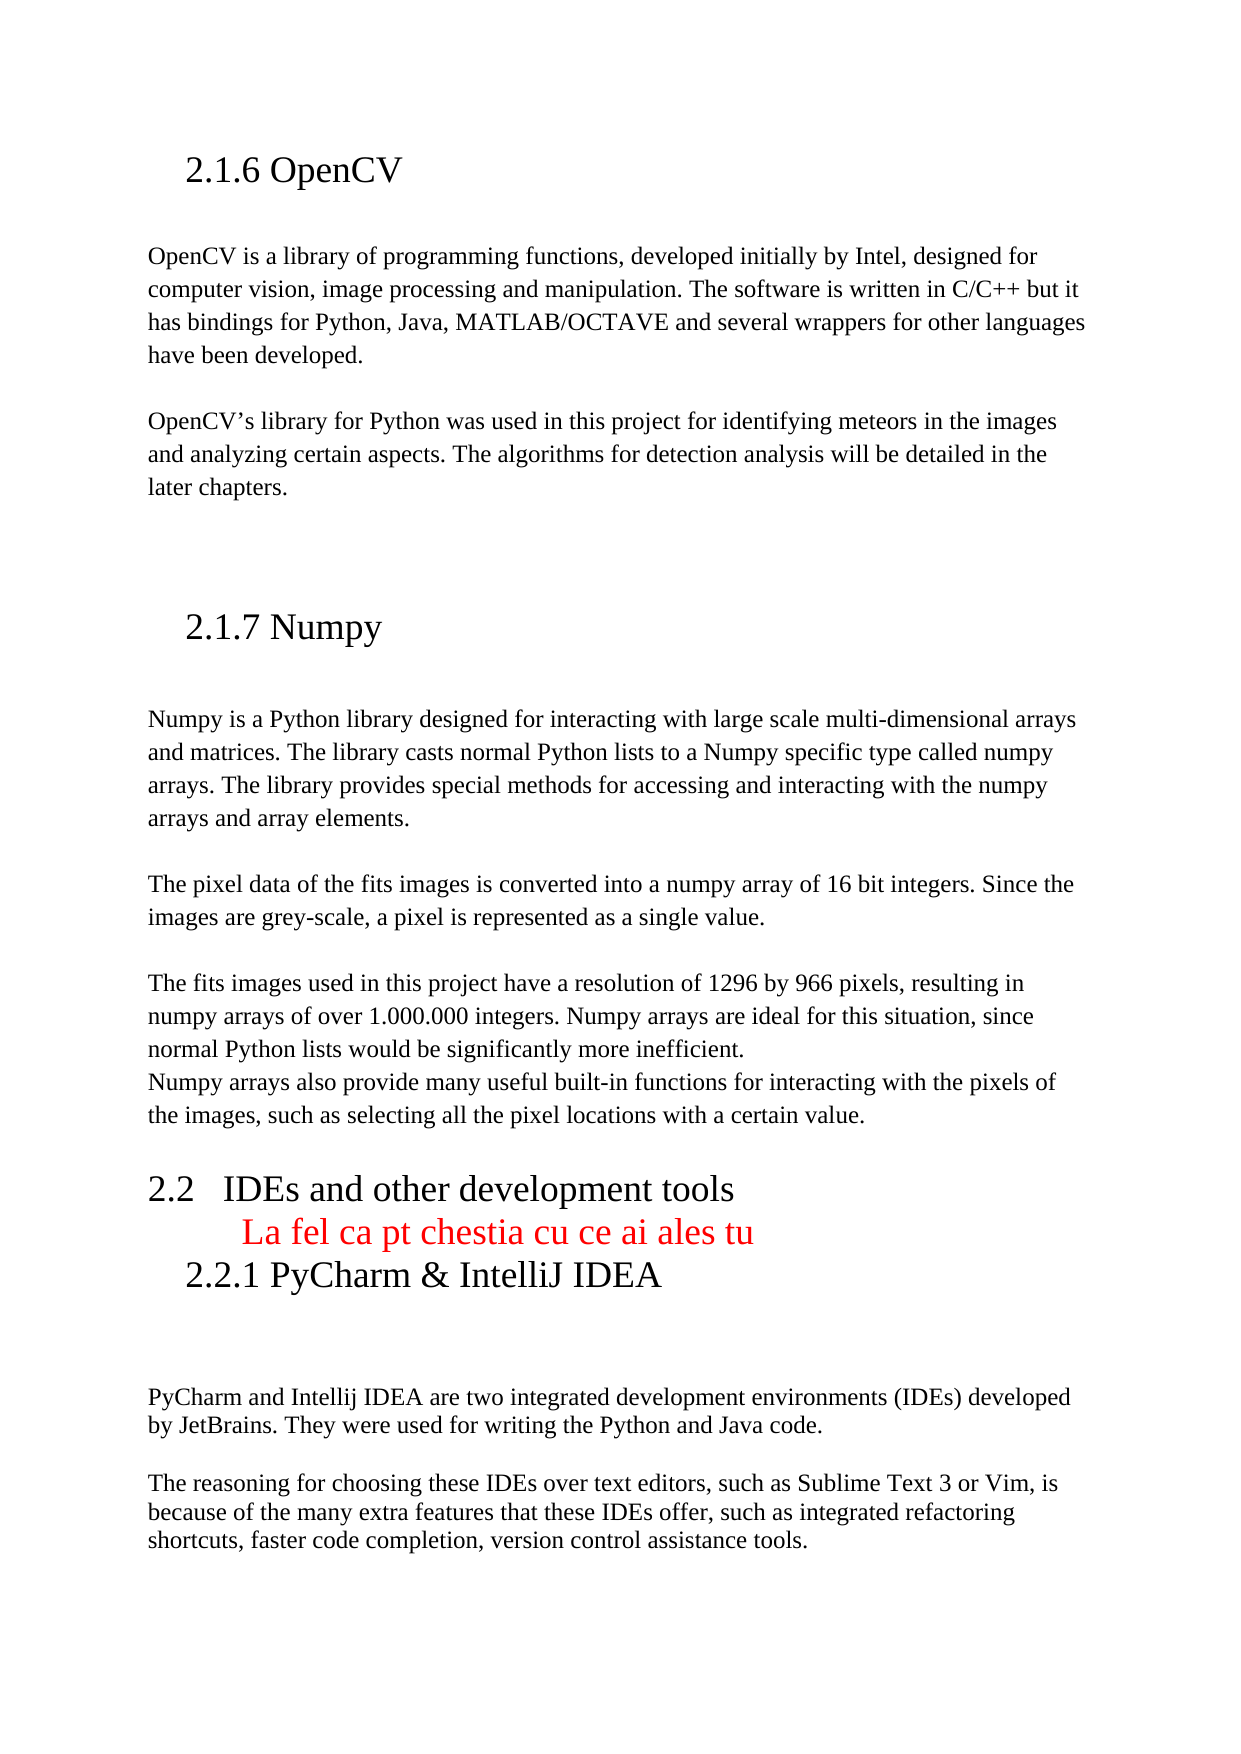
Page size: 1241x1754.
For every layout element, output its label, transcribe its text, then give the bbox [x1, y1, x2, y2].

text Numpy arrays also provide many useful built-in functions for interacting with the pixels of the images, such as selecting all the pixel locations with a certain value. [148, 1067, 1093, 1129]
text OpenCV is a library of programming functions, developed initially by Intel, designed for computer vision, image processing and manipulation. The software is written in C/C++ but it has bindings for Python, Java, MATLAB/OCTAVE and several wrappers for other languages have been developed. [148, 241, 1093, 369]
text OpenCV’s library for Python was used in this project for identifying meteors in the images and analyzing certain aspects. The algorithms for detection analysis will be detailed in the later chapters. [148, 406, 1093, 501]
text The pixel data of the fits images is converted into a numpy array of 16 bit integers. Since the images are grey-scale, a pixel is represented as a single value. [148, 869, 1093, 931]
text 2.1.7 Numpy [185, 604, 1093, 648]
text 2.2.1 PyCharm & IntelliJ IDEA [185, 1252, 1093, 1295]
text La fel ca pt chestia cu ce ai ales tu [241, 1209, 1093, 1252]
text PyCharm and Intellij IDEA are two integrated development environments (IDEs) developed by JetBrains. They were used for writing the Python and Java code. [148, 1382, 1093, 1439]
text 2.1.6 OpenCV [185, 148, 1093, 191]
text The fits images used in this project have a resolution of 1296 by 966 pixels, resulting in numpy arrays of over 1.000.000 integers. Numpy arrays are ideal for this situation, since normal Python lists would be significantly more inefficient. [148, 968, 1093, 1063]
text The reasoning for choosing these IDEs over text editors, such as Sublime Text 3 or Vim, is because of the many extra features that these IDEs offer, such as integrated refactoring shortcuts, faster code completion, version control assistance tools. [148, 1468, 1093, 1554]
list IDEs and other development tools [148, 1166, 1093, 1209]
text Numpy is a Python library designed for interacting with large scale multi-dimensional arrays and matrices. The library casts normal Python lists to a Numpy specific type called numpy arrays. The library provides special methods for accessing and interacting with the numpy arrays and array elements. [148, 704, 1093, 832]
